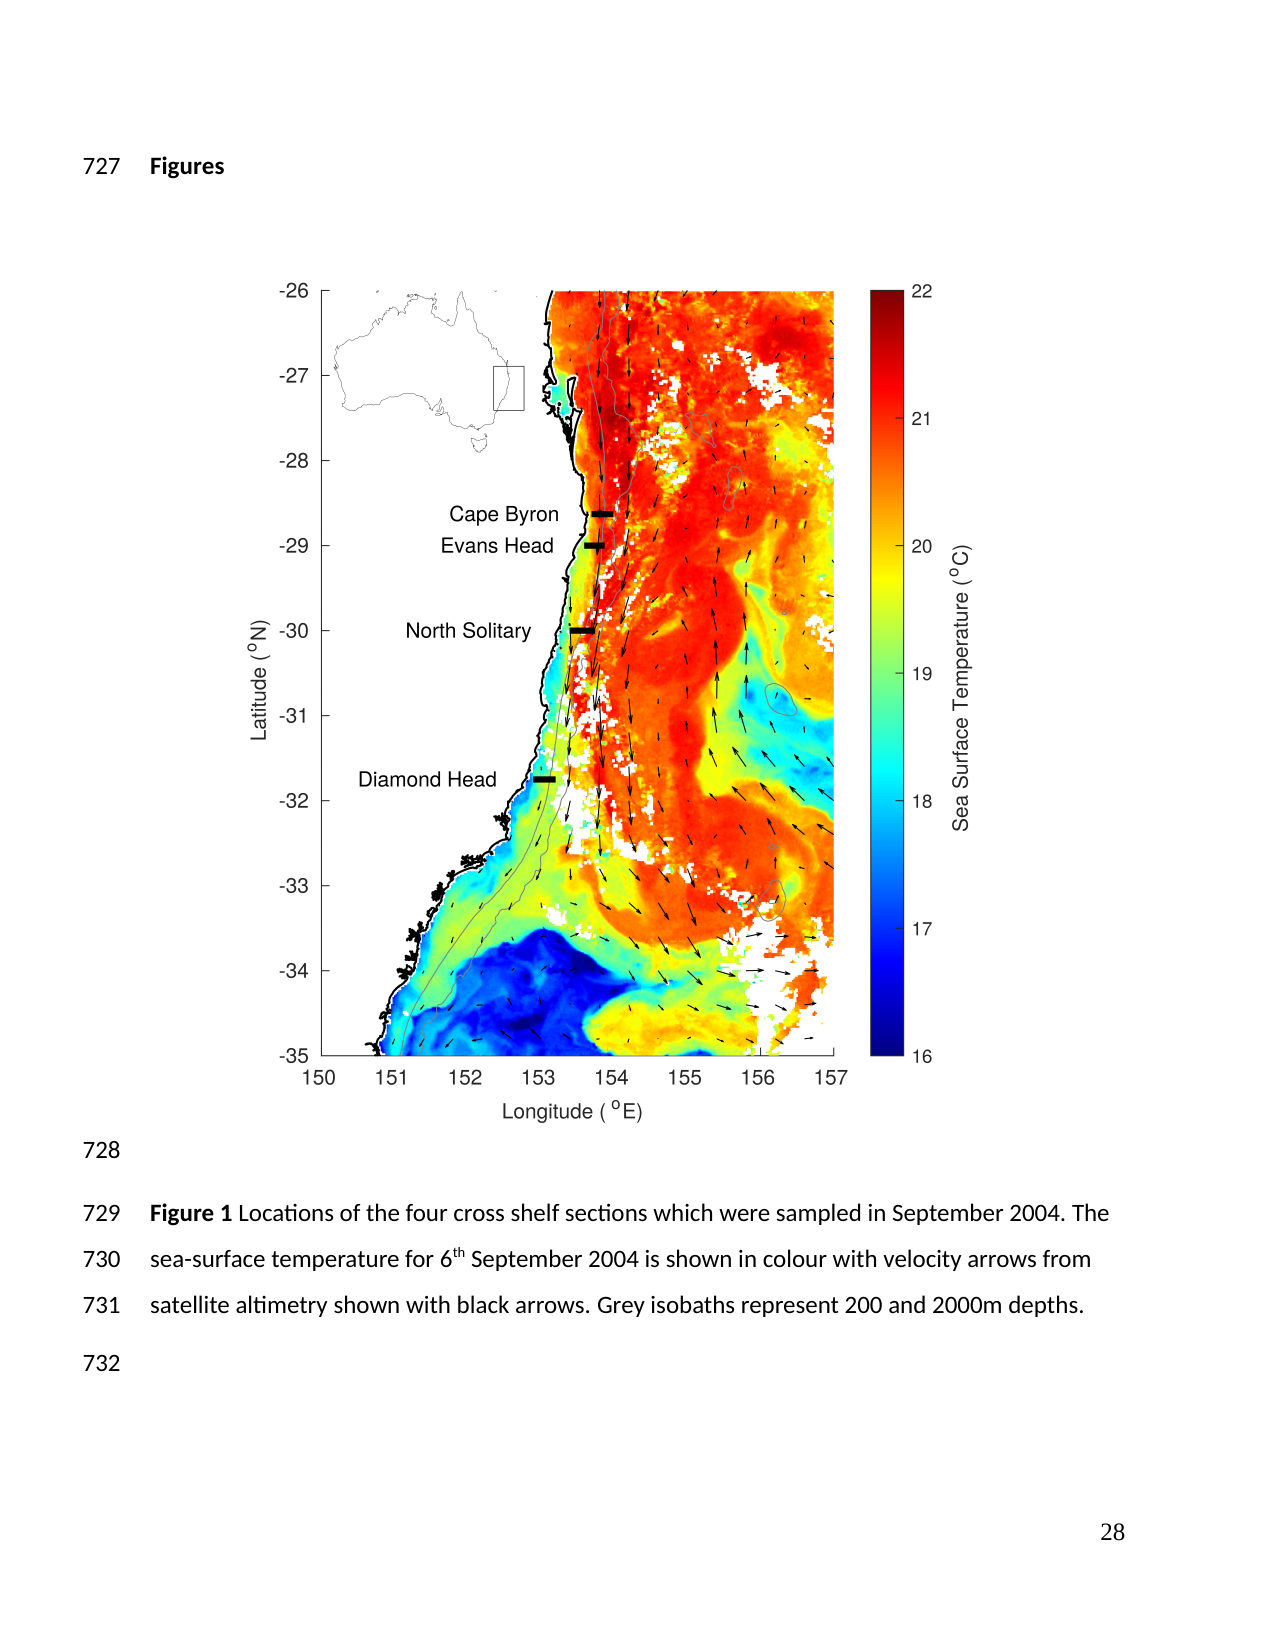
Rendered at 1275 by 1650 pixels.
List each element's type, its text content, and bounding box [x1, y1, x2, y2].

picture [150, 220, 1088, 1159]
subtitle Figure 1 Locations of the four cross shelf sections which were sampled in September 2004. The sea-surface temperature for 6th September 2004 is shown in colour with velocity arrows from satellite altimetry shown with black arrows. Grey isobaths represent 200 and 2000m depths. [150, 1198, 1125, 1319]
text Figures [150, 150, 1125, 181]
